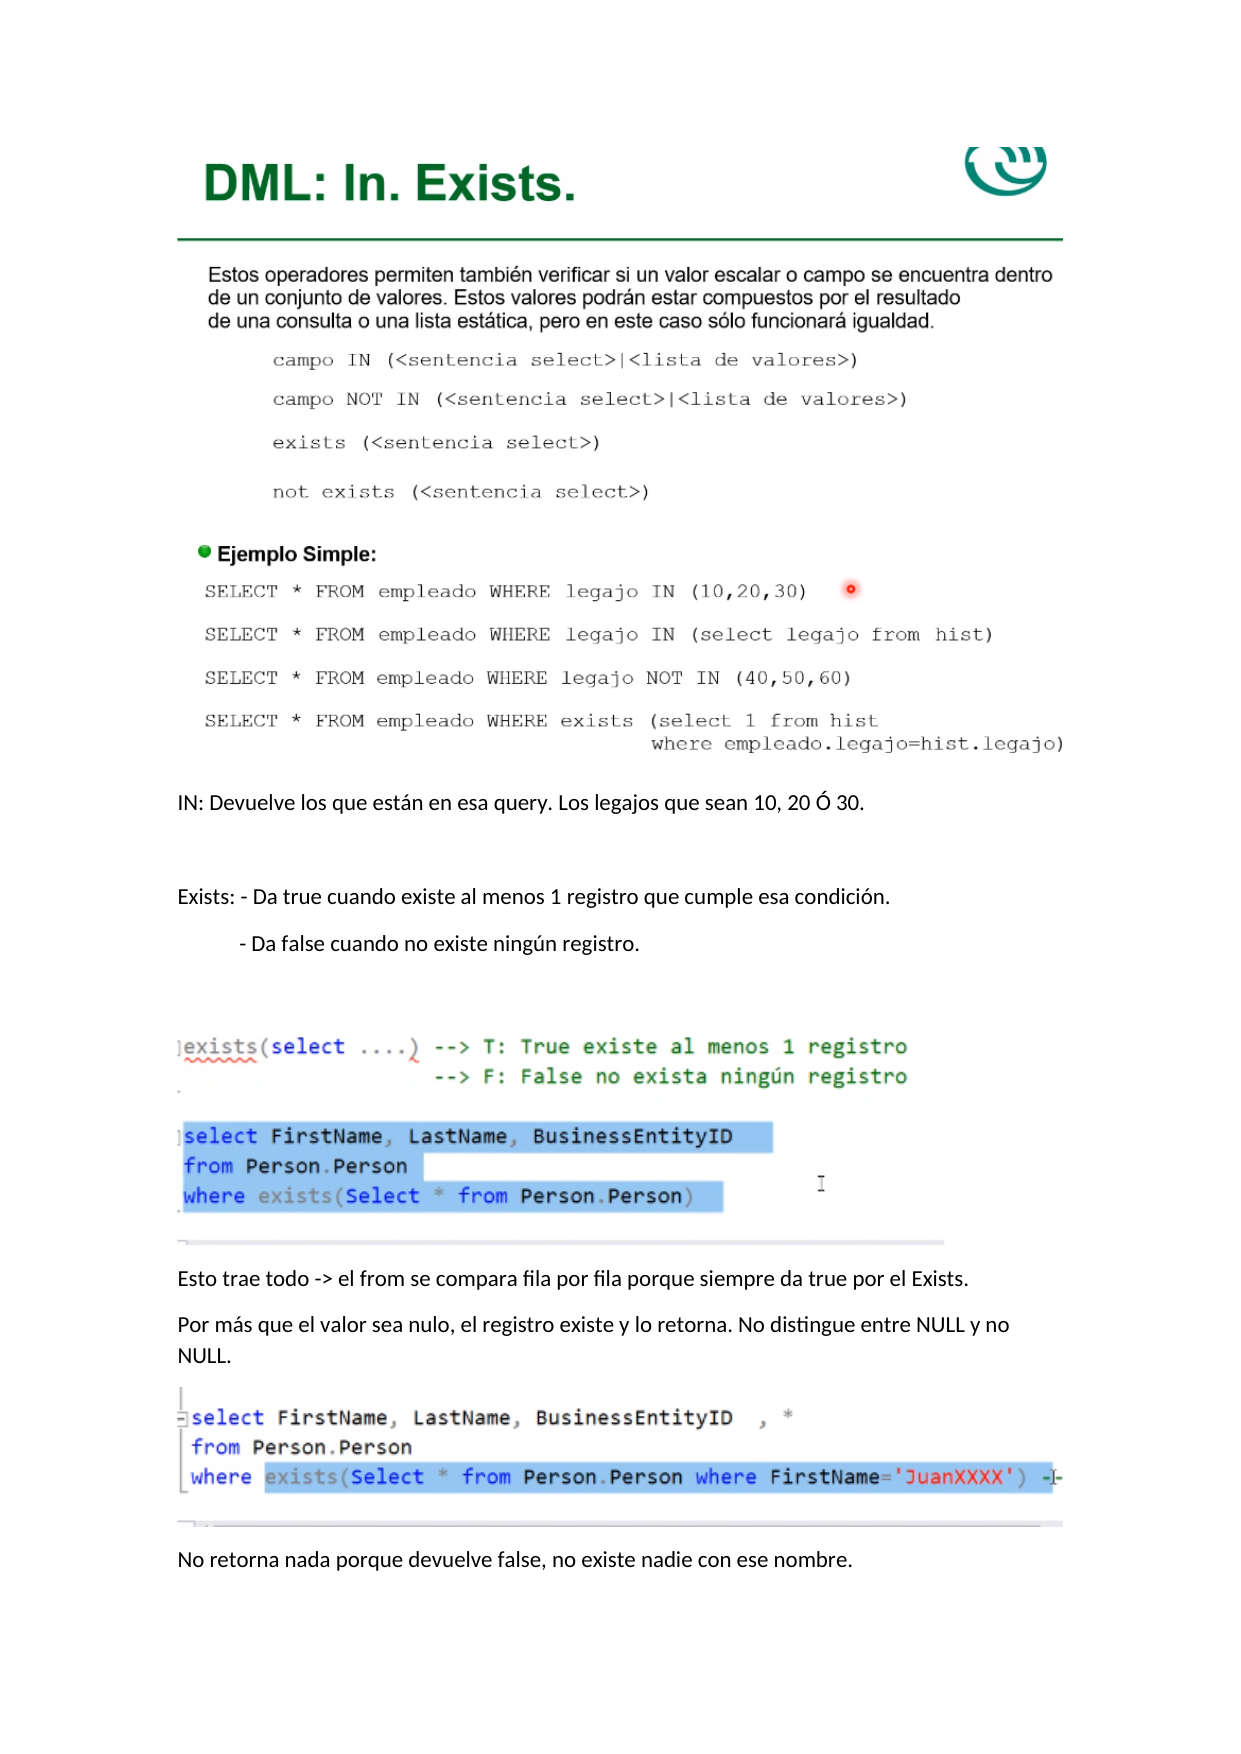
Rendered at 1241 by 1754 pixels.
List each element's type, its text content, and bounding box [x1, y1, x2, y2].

text Esto trae todo -> el from se compara fila por fila porque siempre da true por el Exists. [177, 1264, 1063, 1292]
text - Da false cuando no existe ningún registro. [177, 929, 1063, 957]
text IN: Devuelve los que están en esa query. Los legajos que sean 10, 20 Ó 30. [177, 788, 1063, 816]
text Por más que el valor sea nulo, el registro existe y lo retorna. No distingue entre NULL y no NULL. [177, 1311, 1063, 1369]
picture [177, 147, 1063, 770]
picture [177, 1022, 945, 1245]
text Exists: - Da true cuando existe al menos 1 registro que cumple esa condición. [177, 882, 1063, 910]
picture [177, 1387, 1063, 1527]
text No retorna nada porque devuelve false, no existe nadie con ese nombre. [177, 1545, 1063, 1573]
